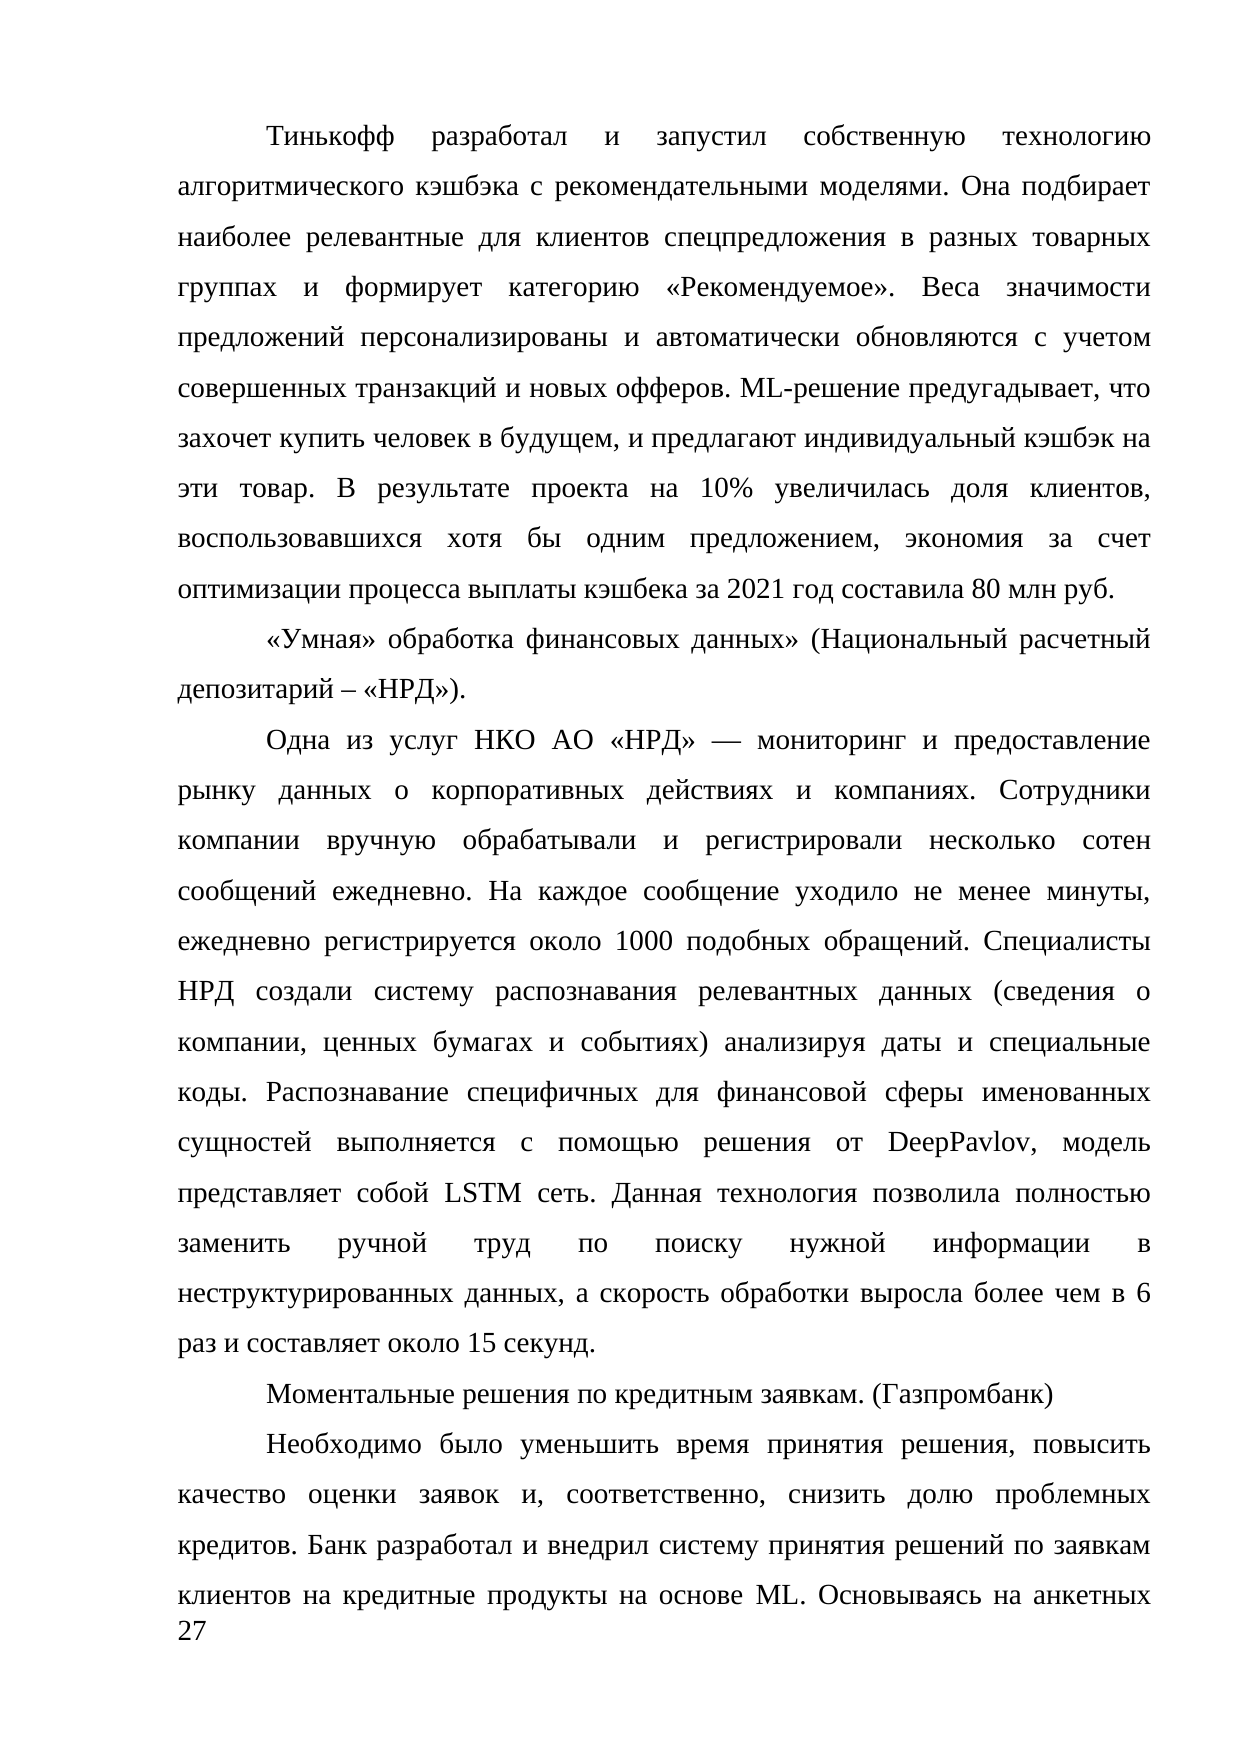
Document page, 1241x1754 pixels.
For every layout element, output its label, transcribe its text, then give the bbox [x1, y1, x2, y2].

text «Умная» обработка финансовых данных» (Национальный расчетный депозитарий – «НРД»). [177, 621, 1152, 705]
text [177, 1426, 1152, 1611]
text Тинькофф разработал и запустил собственную технологию алгоритмического кэшбэка с рекомендательными моделями. Она подбирает наиболее релевантные для клиентов спецпредложения в разных товарных группах и формирует категорию «Рекомендуемое». Веса значимости предложений персонализированы и автоматически обновляются с учетом совершенных транзакций и новых офферов. ML-решение предугадывает, что захочет купить человек в будущем, и предлагают индивидуальный кэшбэк на эти товар. В результате проекта на 10% увеличилась доля клиентов, воспользовавшихся хотя бы одним предложением, экономия за счет оптимизации процесса выплаты кэшбека за 2021 год составила 80 млн руб. [177, 118, 1152, 604]
text Моментальные решения по кредитным заявкам. (Газпромбанк) [177, 1376, 1152, 1409]
text Одна из услуг НКО АО «НРД» — мониторинг и предоставление рынку данных о корпоративных действиях и компаниях. Сотрудники компании вручную обрабатывали и регистрировали несколько сотен сообщений ежедневно. На каждое сообщение уходило не менее минуты, ежедневно регистрируется около 1000 подобных обращений. Специалисты НРД создали систему распознавания релевантных данных (сведения о компании, ценных бумагах и событиях) анализируя даты и специальные коды. Распознавание специфичных для финансовой сферы именованных сущностей выполняется с помощью решения от DeepPavlov, модель представляет собой LSTM сеть. Данная технология позволила полностью заменить ручной труд по поиску нужной информации в неструктурированных данных, а скорость обработки выросла более чем в 6 раз и составляет около 15 секунд. [177, 722, 1152, 1359]
